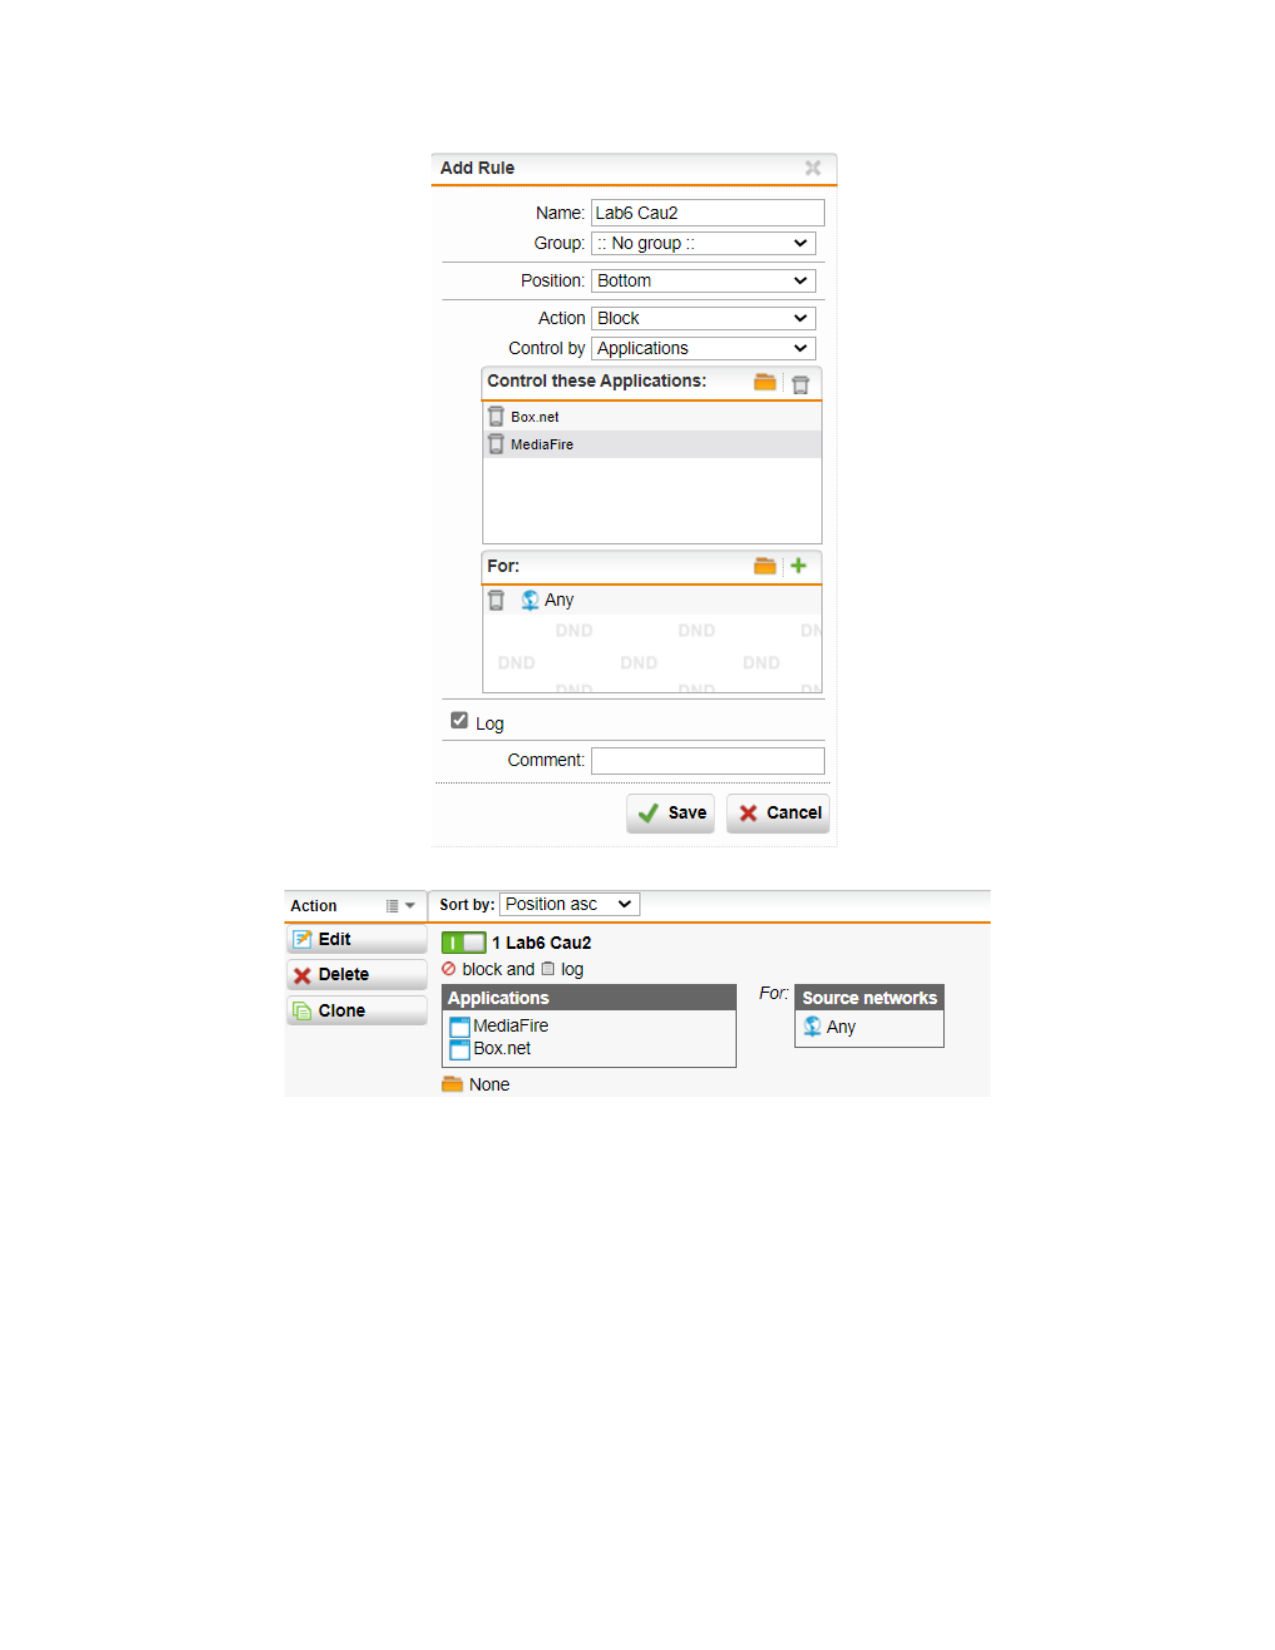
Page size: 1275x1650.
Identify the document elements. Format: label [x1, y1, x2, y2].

picture [431, 150, 844, 850]
picture [284, 880, 991, 1097]
